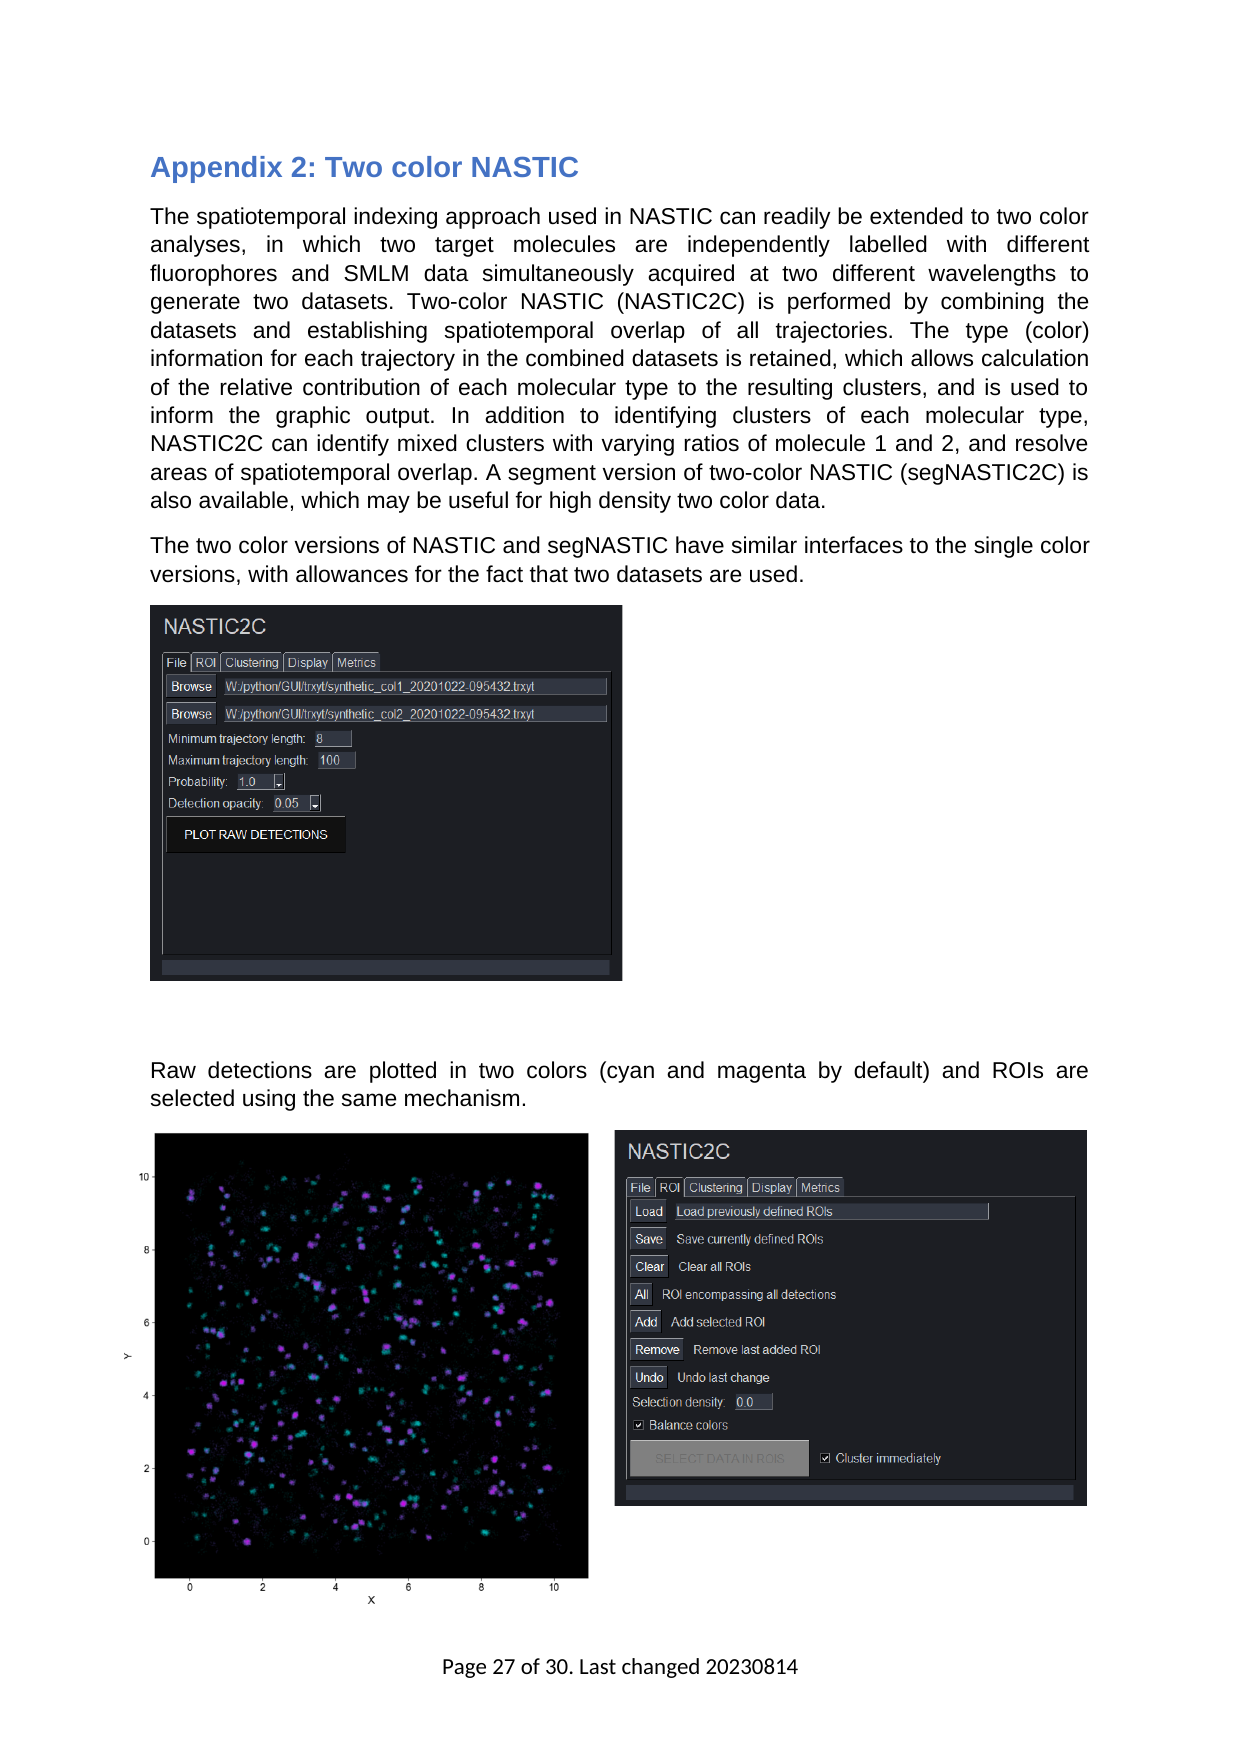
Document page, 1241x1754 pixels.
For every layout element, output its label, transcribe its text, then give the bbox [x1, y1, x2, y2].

picture [118, 1122, 591, 1604]
text Raw detections are plotted in two colors (cyan and magenta by default) and ROIs are selected using the same mechanism. [150, 1057, 1090, 1112]
picture [614, 1130, 1087, 1506]
text Appendix 2: Two color NASTIC [150, 150, 1090, 183]
text The spatiotemporal indexing approach used in NASTIC can readily be extended to two color analyses, in which two target molecules are independently labelled with different fluorophores and SMLM data simultaneously acquired at two different wavelengths to generate two datasets. Two-color NASTIC (NASTIC2C) is performed by combining the datasets and establishing spatiotemporal overlap of all trajectories. The type (color) information for each trajectory in the combined datasets is retained, which allows calculation of the relative contribution of each molecular type to the resulting clusters, and is used to inform the graphic output. In addition to identifying clusters of each molecular type, NASTIC2C can identify mixed clusters with varying ratios of molecule 1 and 2, and resolve areas of spatiotemporal overlap. A segment version of two-color NASTIC (segNASTIC2C) is also available, which may be useful for high density two color data. [150, 203, 1090, 513]
text The two color versions of NASTIC and segNASTIC have similar interfaces to the single color versions, with allowances for the fact that two datasets are used. [150, 532, 1090, 587]
picture [150, 605, 623, 981]
